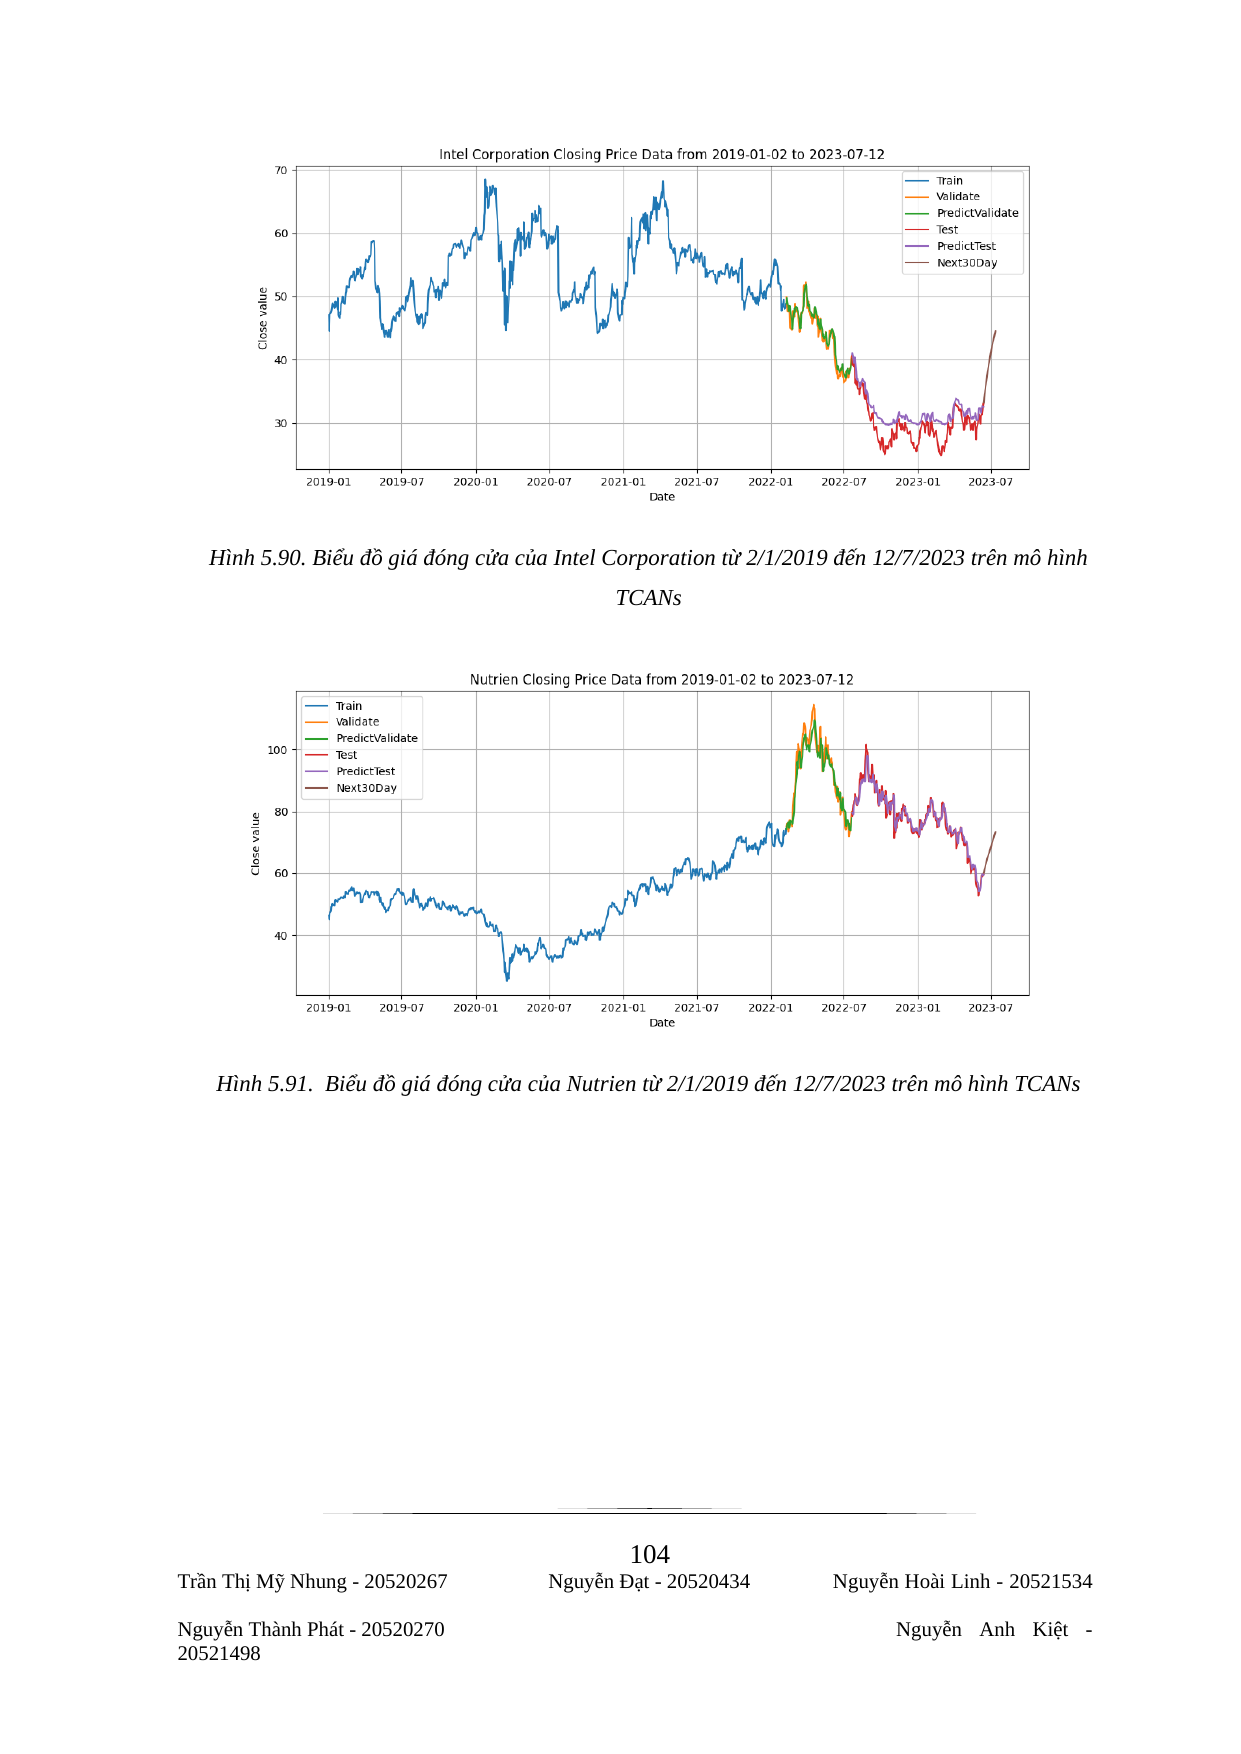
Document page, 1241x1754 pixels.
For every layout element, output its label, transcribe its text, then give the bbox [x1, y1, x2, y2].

picture [177, 643, 1123, 1038]
picture [177, 118, 1123, 512]
